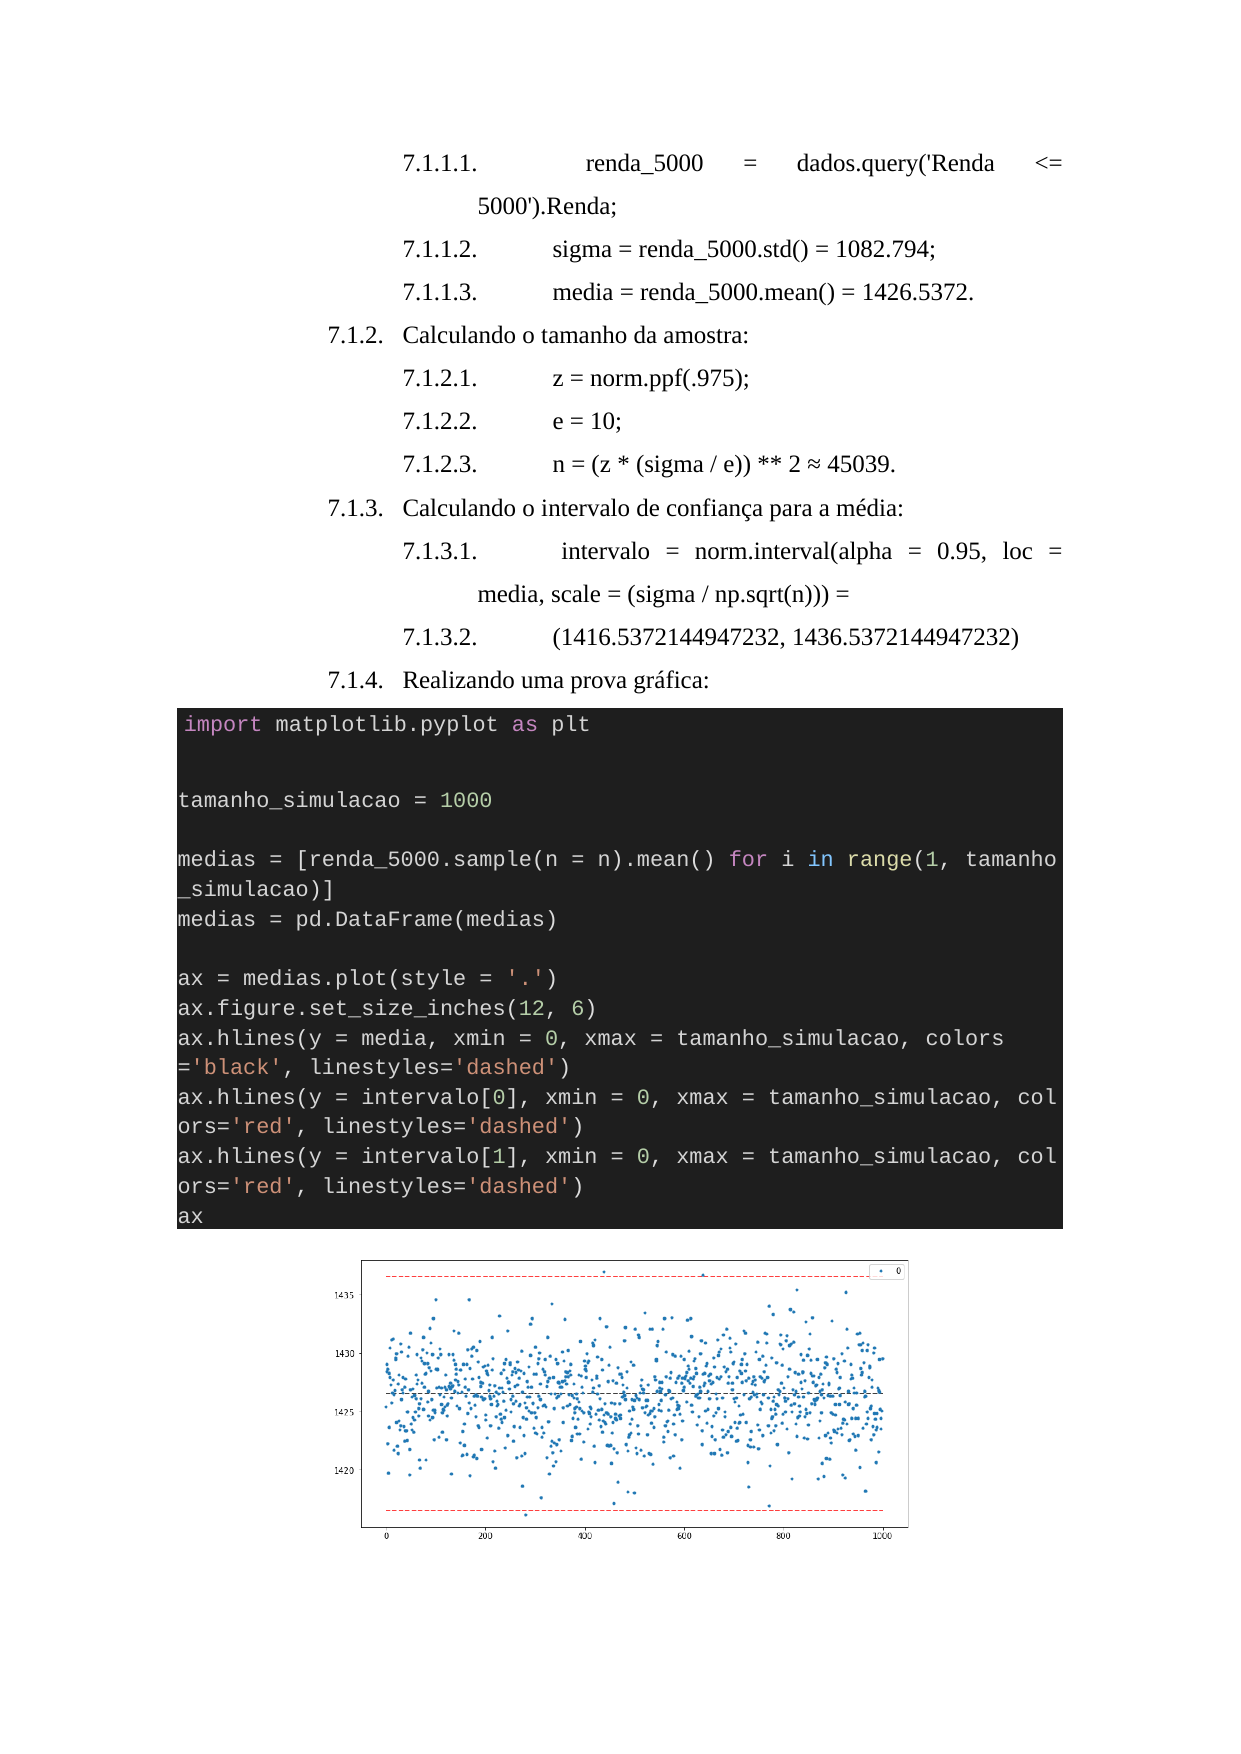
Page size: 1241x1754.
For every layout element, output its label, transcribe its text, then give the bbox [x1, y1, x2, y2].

list sigma = renda_5000.std() = 1082.794; [402, 234, 1063, 263]
list n = (z * (sigma / e)) ** 2 ≈ 45039. [402, 449, 1063, 478]
text ax.figure.set_size_inches(12, 6) [177, 992, 1063, 1022]
picture [328, 1254, 913, 1546]
text ax.hlines(y = intervalo[0], xmin = 0, xmax = tamanho_simulacao, colors='red', linestyles='dashed') [177, 1081, 1063, 1141]
list intervalo = norm.interval(alpha = 0.95, loc = media, scale = (sigma / np.sqrt(n))) = [402, 536, 1063, 608]
text tamanho_simulacao = 1000 [177, 784, 1063, 814]
text import matplotlib.pyplot as plt [177, 708, 1063, 738]
list renda_5000 = dados.query('Renda <= 5000').Renda; [402, 148, 1063, 219]
text ax [177, 1200, 1063, 1229]
list e = 10; [402, 406, 1063, 435]
text ax = medias.plot(style = '.') [177, 962, 1063, 992]
list z = norm.ppf(.975); [402, 363, 1063, 392]
list media = renda_5000.mean() = 1426.5372. [402, 277, 1063, 306]
text medias = [renda_5000.sample(n = n).mean() for i in range(1, tamanho_simulacao)] [177, 844, 1063, 903]
list Calculando o intervalo de confiança para a média: [327, 493, 1063, 521]
text ax.hlines(y = intervalo[1], xmin = 0, xmax = tamanho_simulacao, colors='red', linestyles='dashed') [177, 1141, 1063, 1200]
list Realizando uma prova gráfica: [327, 665, 1063, 694]
list (1416.5372144947232, 1436.5372144947232) [402, 622, 1063, 651]
text medias = pd.DataFrame(medias) [177, 903, 1063, 933]
list Calculando o tamanho da amostra: [327, 320, 1063, 349]
text ax.hlines(y = media, xmin = 0, xmax = tamanho_simulacao, colors='black', linestyles='dashed') [177, 1022, 1063, 1081]
